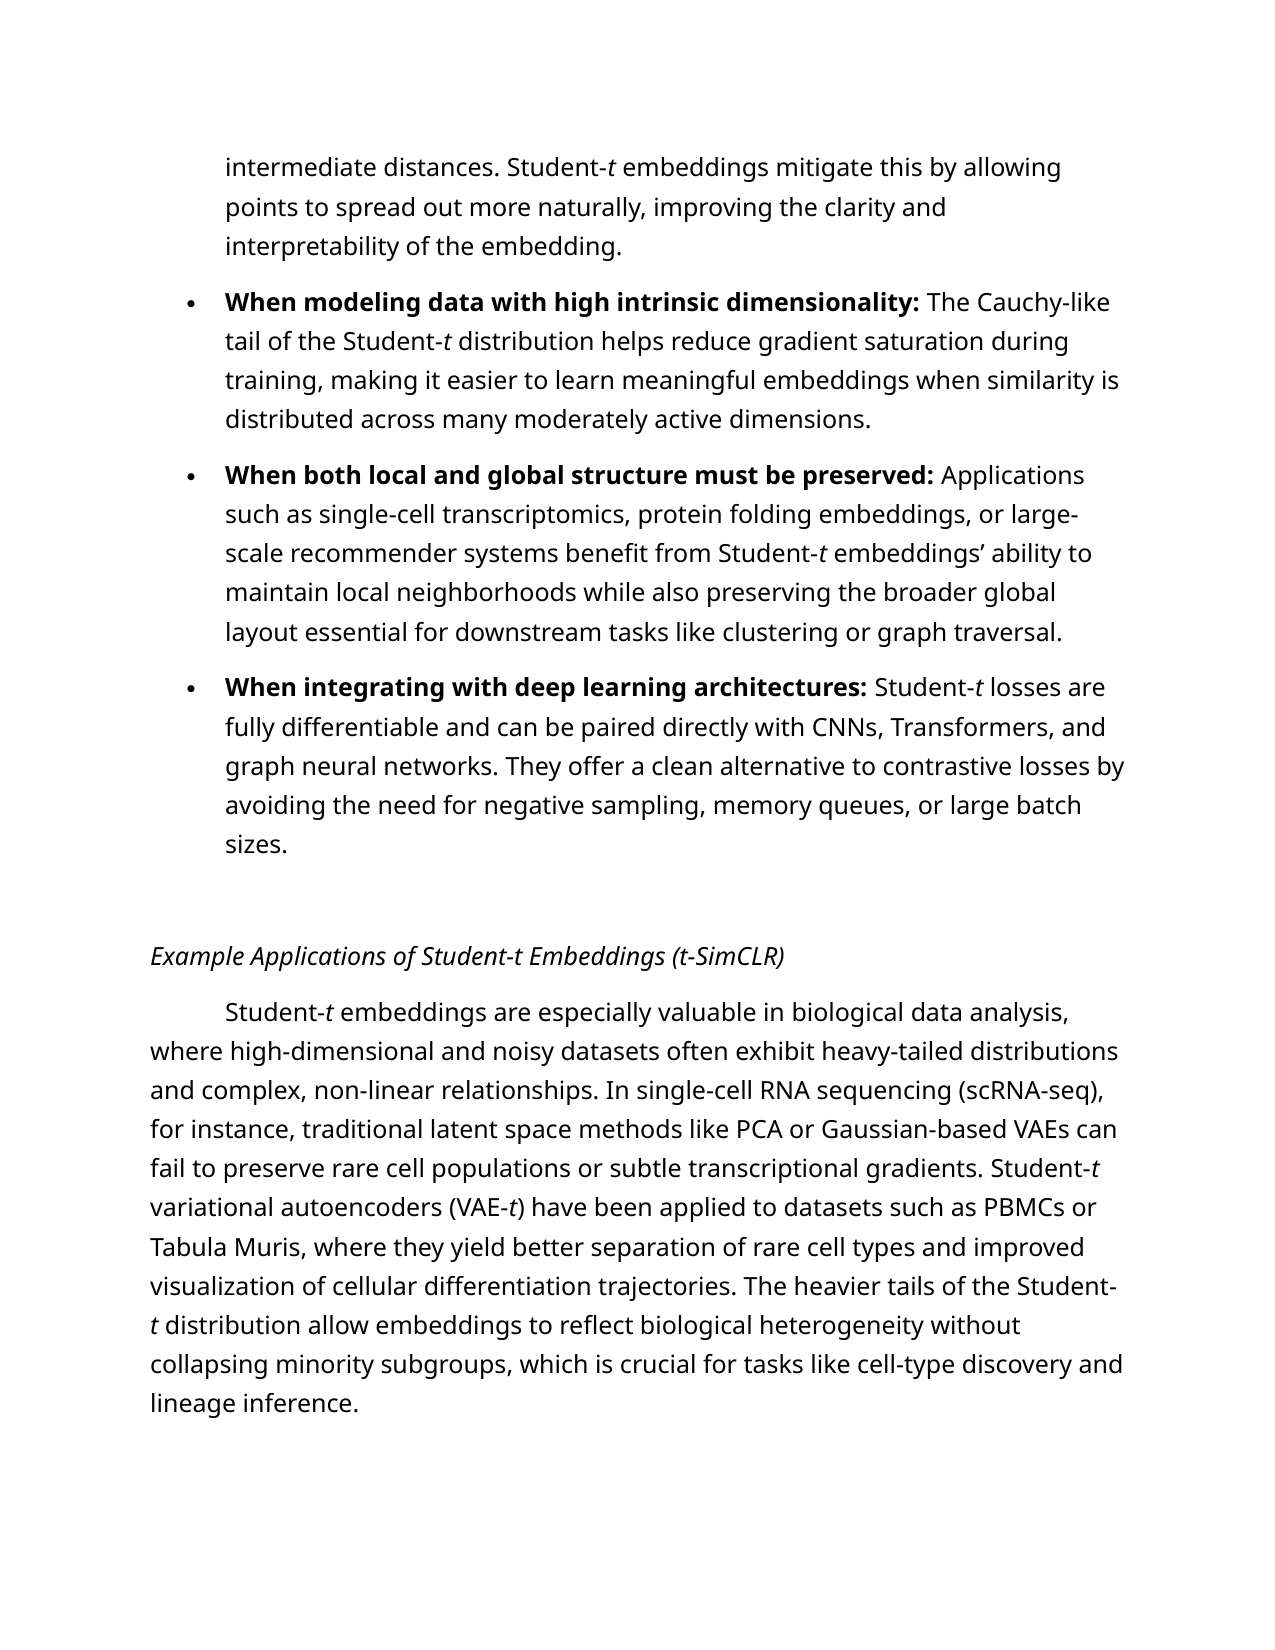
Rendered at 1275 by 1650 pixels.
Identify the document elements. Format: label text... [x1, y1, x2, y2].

list When modeling data with high intrinsic dimensionality: The Cauchy-like tail of the Student-t distribution helps reduce gradient saturation during training, making it easier to learn meaningful embeddings when similarity is distributed across many moderately active dimensions. [187, 284, 1125, 436]
list When both local and global structure must be preserved: Applications such as single-cell transcriptomics, protein folding embeddings, or large-scale recommender systems benefit from Student-t embeddings’ ability to maintain local neighborhoods while also preserving the broader global layout essential for downstream tasks like clustering or graph traversal. [187, 457, 1125, 648]
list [187, 150, 1125, 262]
list When integrating with deep learning architectures: Student-t losses are fully differentiable and can be paired directly with CNNs, Transformers, and graph neural networks. They offer a clean alternative to contrastive losses by avoiding the need for negative sampling, memory queues, or large batch sizes. [187, 670, 1125, 861]
text Example Applications of Student-t Embeddings (t-SimCLR) [150, 938, 1125, 972]
text Student-t embeddings are especially valuable in biological data analysis, where high-dimensional and noisy datasets often exhibit heavy-tailed distributions and complex, non-linear relationships. In single-cell RNA sequencing (scRNA-seq), for instance, traditional latent space methods like PCA or Gaussian-based VAEs can fail to preserve rare cell populations or subtle transcriptional gradients. Student-t variational autoencoders (VAE-t) have been applied to datasets such as PBMCs or Tabula Muris, where they yield better separation of rare cell types and improved visualization of cellular differentiation trajectories. The heavier tails of the Student-t distribution allow embeddings to reflect biological heterogeneity without collapsing minority subgroups, which is crucial for tasks like cell-type discovery and lineage inference. [150, 994, 1125, 1420]
